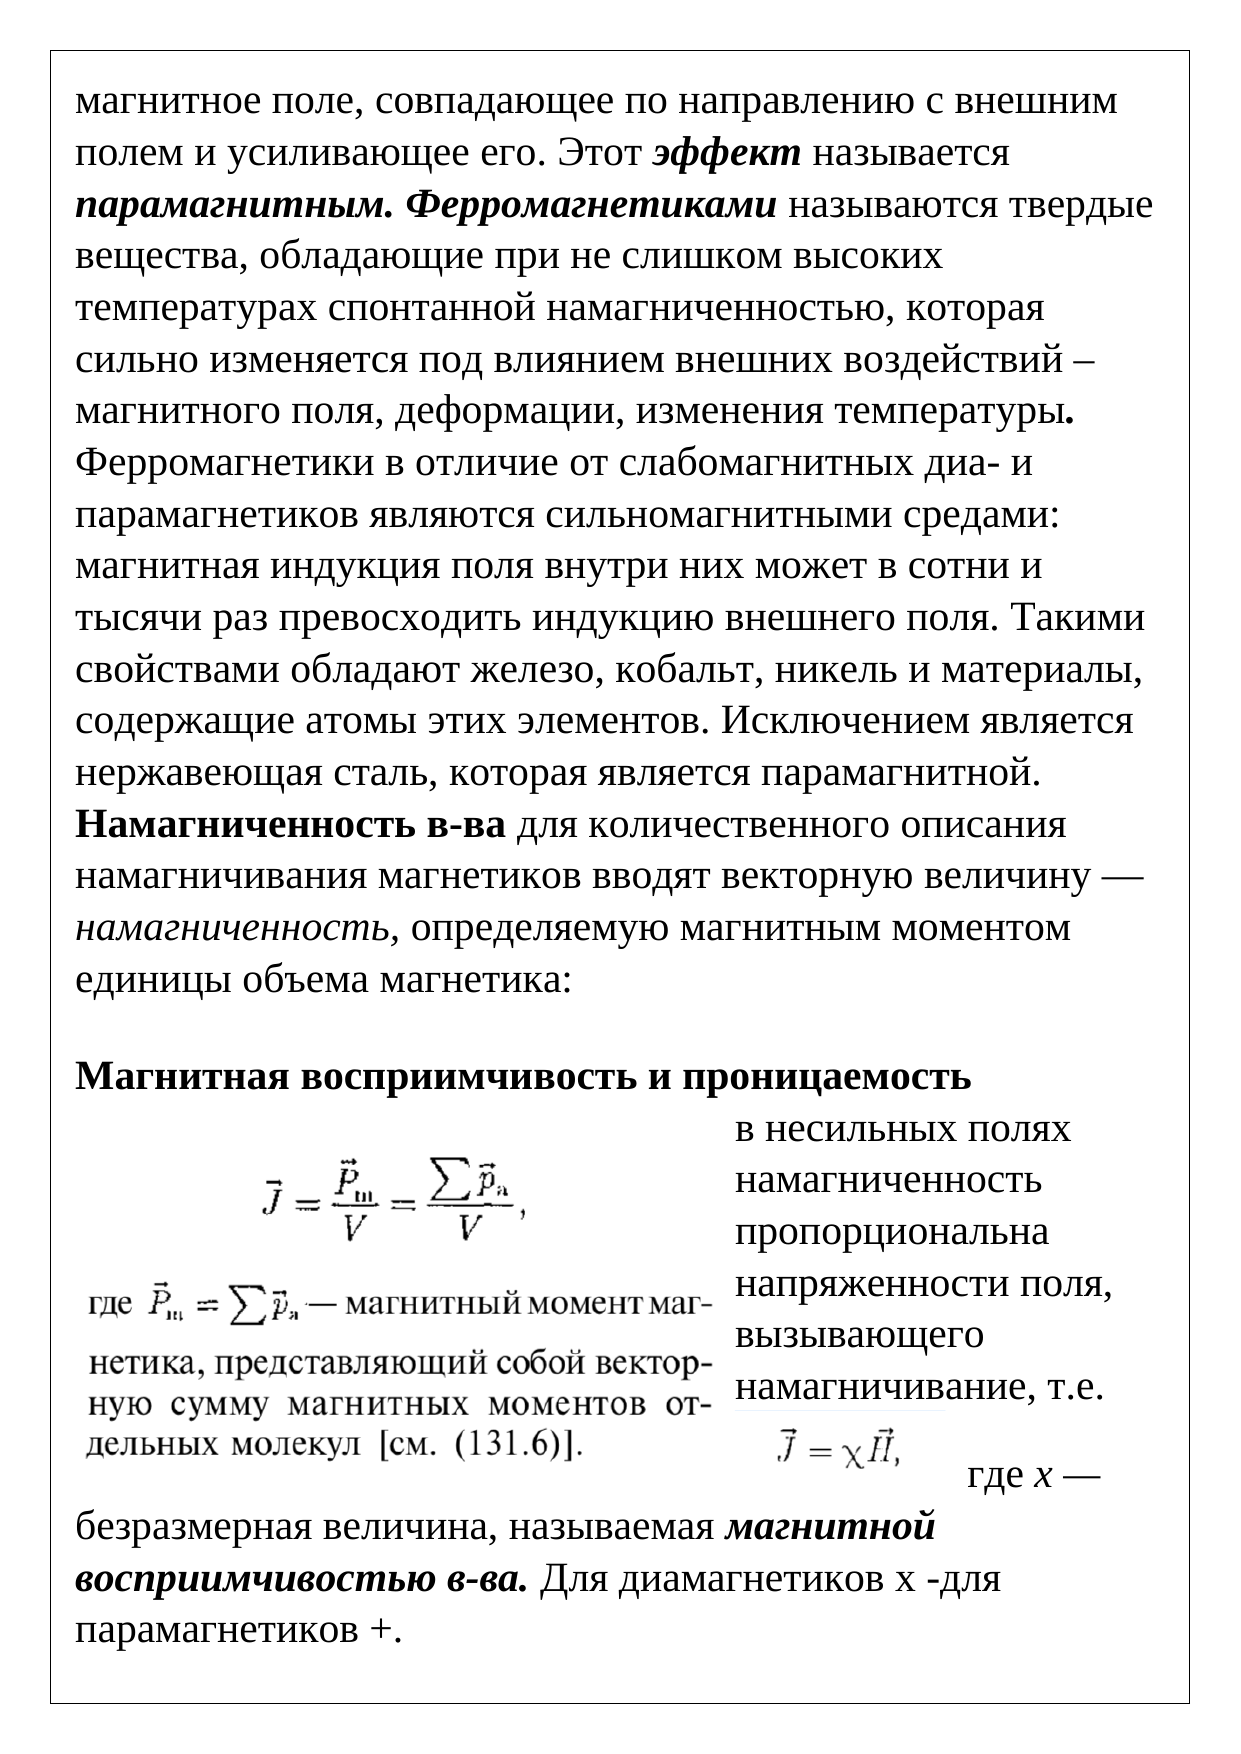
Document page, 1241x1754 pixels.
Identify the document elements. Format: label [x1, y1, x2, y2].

picture [76, 1117, 717, 1464]
picture [735, 1410, 958, 1488]
text [75, 75, 1165, 1031]
text [75, 1050, 1165, 1652]
